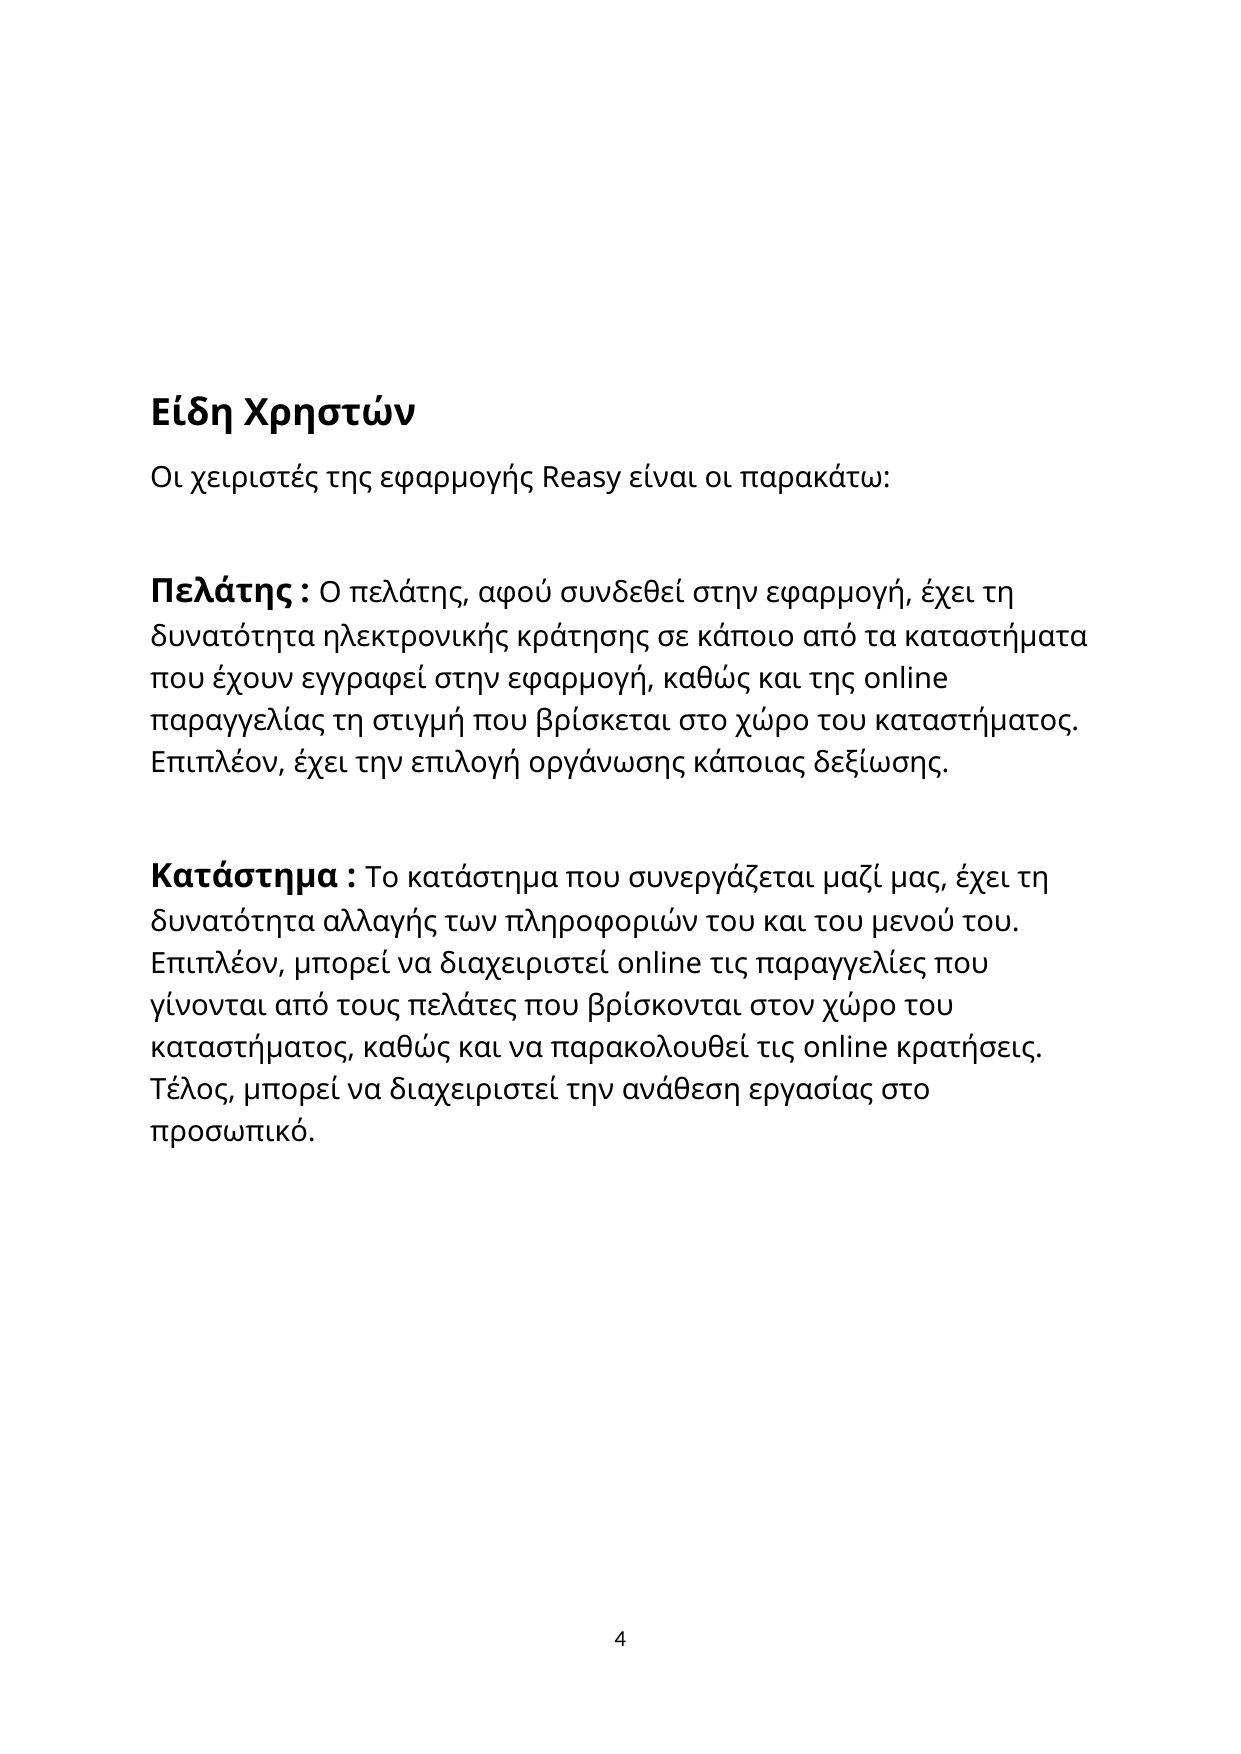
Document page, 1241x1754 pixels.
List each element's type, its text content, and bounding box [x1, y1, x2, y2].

text Οι χειριστές της εφαρμογής Reasy είναι οι παρακάτω: [150, 456, 1090, 496]
text Κατάστημα : Το κατάστημα που συνεργάζεται μαζί μας, έχει τη δυνατότητα αλλαγής των πληροφοριών του και του μενού του. Επιπλέον, μπορεί να διαχειριστεί online τις παραγγελίες που γίνονται από τους πελάτες που βρίσκονται στον χώρο του καταστήματος, καθώς και να παρακολουθεί τις online κρατήσεις. Τέλος, μπορεί να διαχειριστεί την ανάθεση εργασίας στο προσωπικό. [150, 852, 1090, 1149]
text Πελάτης : Ο πελάτης, αφού συνδεθεί στην εφαρμογή, έχει τη δυνατότητα ηλεκτρονικής κράτησης σε κάποιο από τα καταστήματα που έχουν εγγραφεί στην εφαρμογή, καθώς και της online παραγγελίας τη στιγμή που βρίσκεται στο χώρο του καταστήματος. Επιπλέον, έχει την επιλογή οργάνωσης κάποιας δεξίωσης. [150, 567, 1090, 781]
text Είδη Χρηστών [150, 385, 1090, 436]
